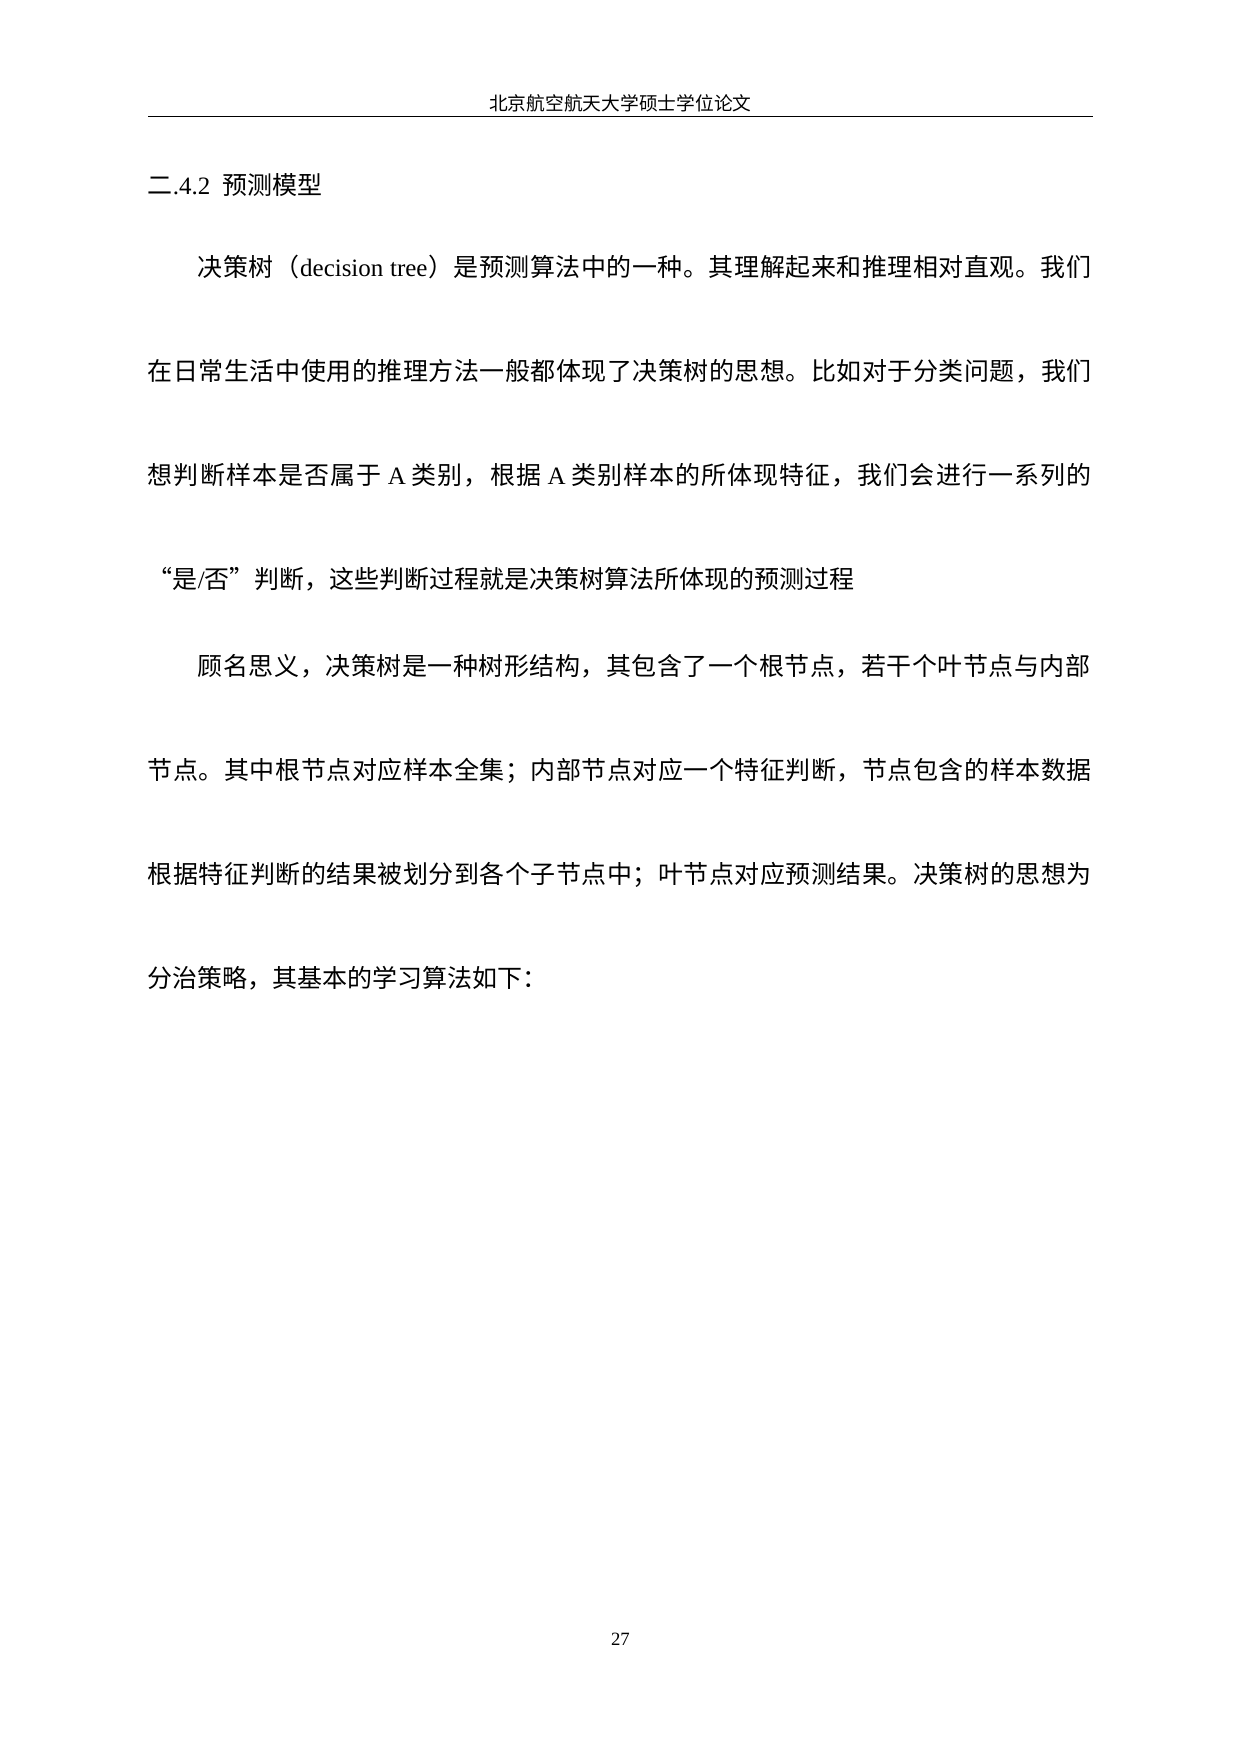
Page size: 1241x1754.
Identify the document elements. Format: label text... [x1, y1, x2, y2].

text 顾名思义，决策树是一种树形结构，其包含了一个根节点，若干个叶节点与内部节点。其中根节点对应样本全集；内部节点对应一个特征判断，节点包含的样本数据根据特征判断的结果被划分到各个子节点中；叶节点对应预测结果。决策树的思想为分治策略，其基本的学习算法如下： [148, 630, 1093, 1012]
text 决策树（decision tree）是预测算法中的一种。其理解起来和推理相对直观。我们在日常生活中使用的推理方法一般都体现了决策树的思想。比如对于分类问题，我们想判断样本是否属于A类别，根据A类别样本的所体现特征，我们会进行一系列的“是/否”判断，这些判断过程就是决策树算法所体现的预测过程 [148, 230, 1093, 612]
subtitle 预测模型 [148, 148, 1093, 218]
